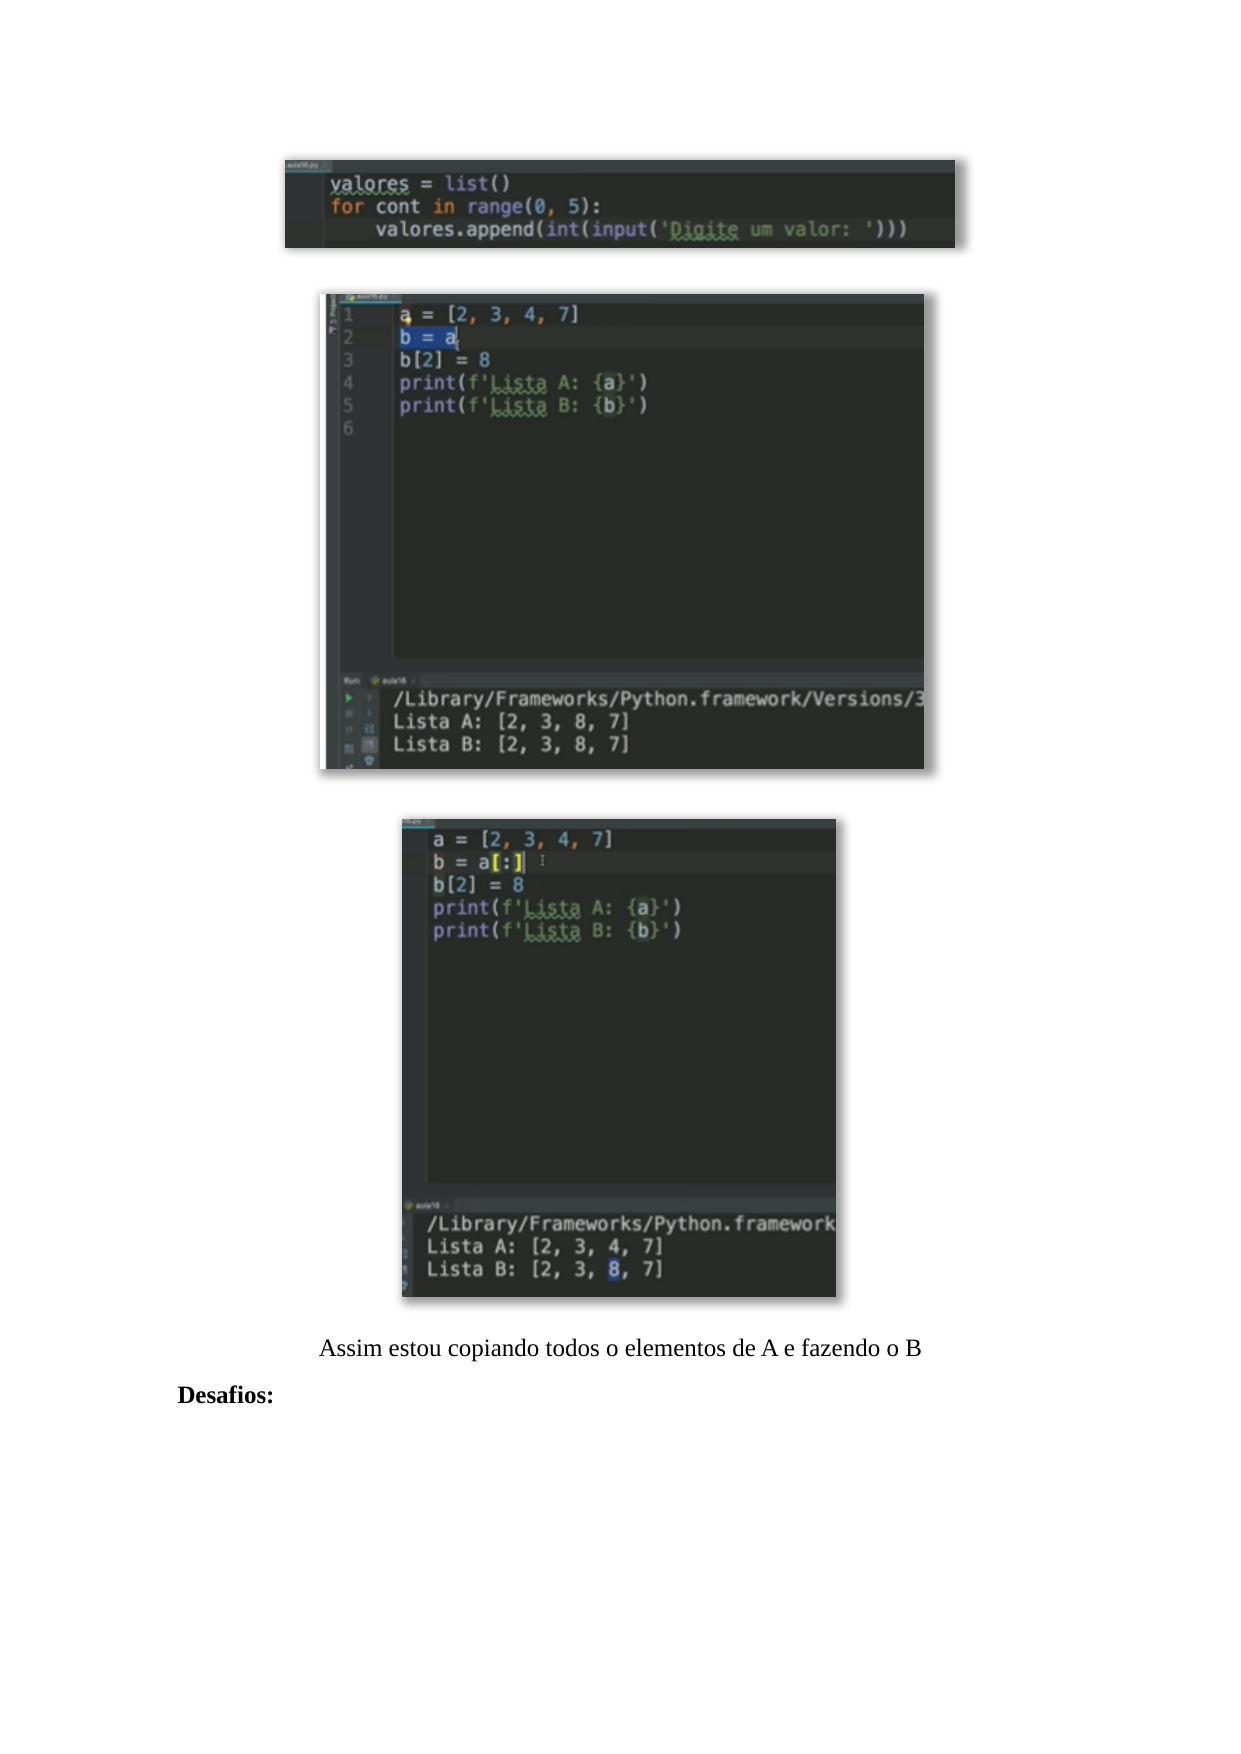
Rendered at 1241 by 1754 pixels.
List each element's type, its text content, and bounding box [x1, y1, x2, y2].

text Desafios: [177, 1381, 1063, 1409]
picture [320, 294, 924, 769]
picture [402, 819, 836, 1297]
picture [285, 160, 955, 248]
text Assim estou copiando todos o elementos de A e fazendo o B [177, 1333, 1063, 1362]
